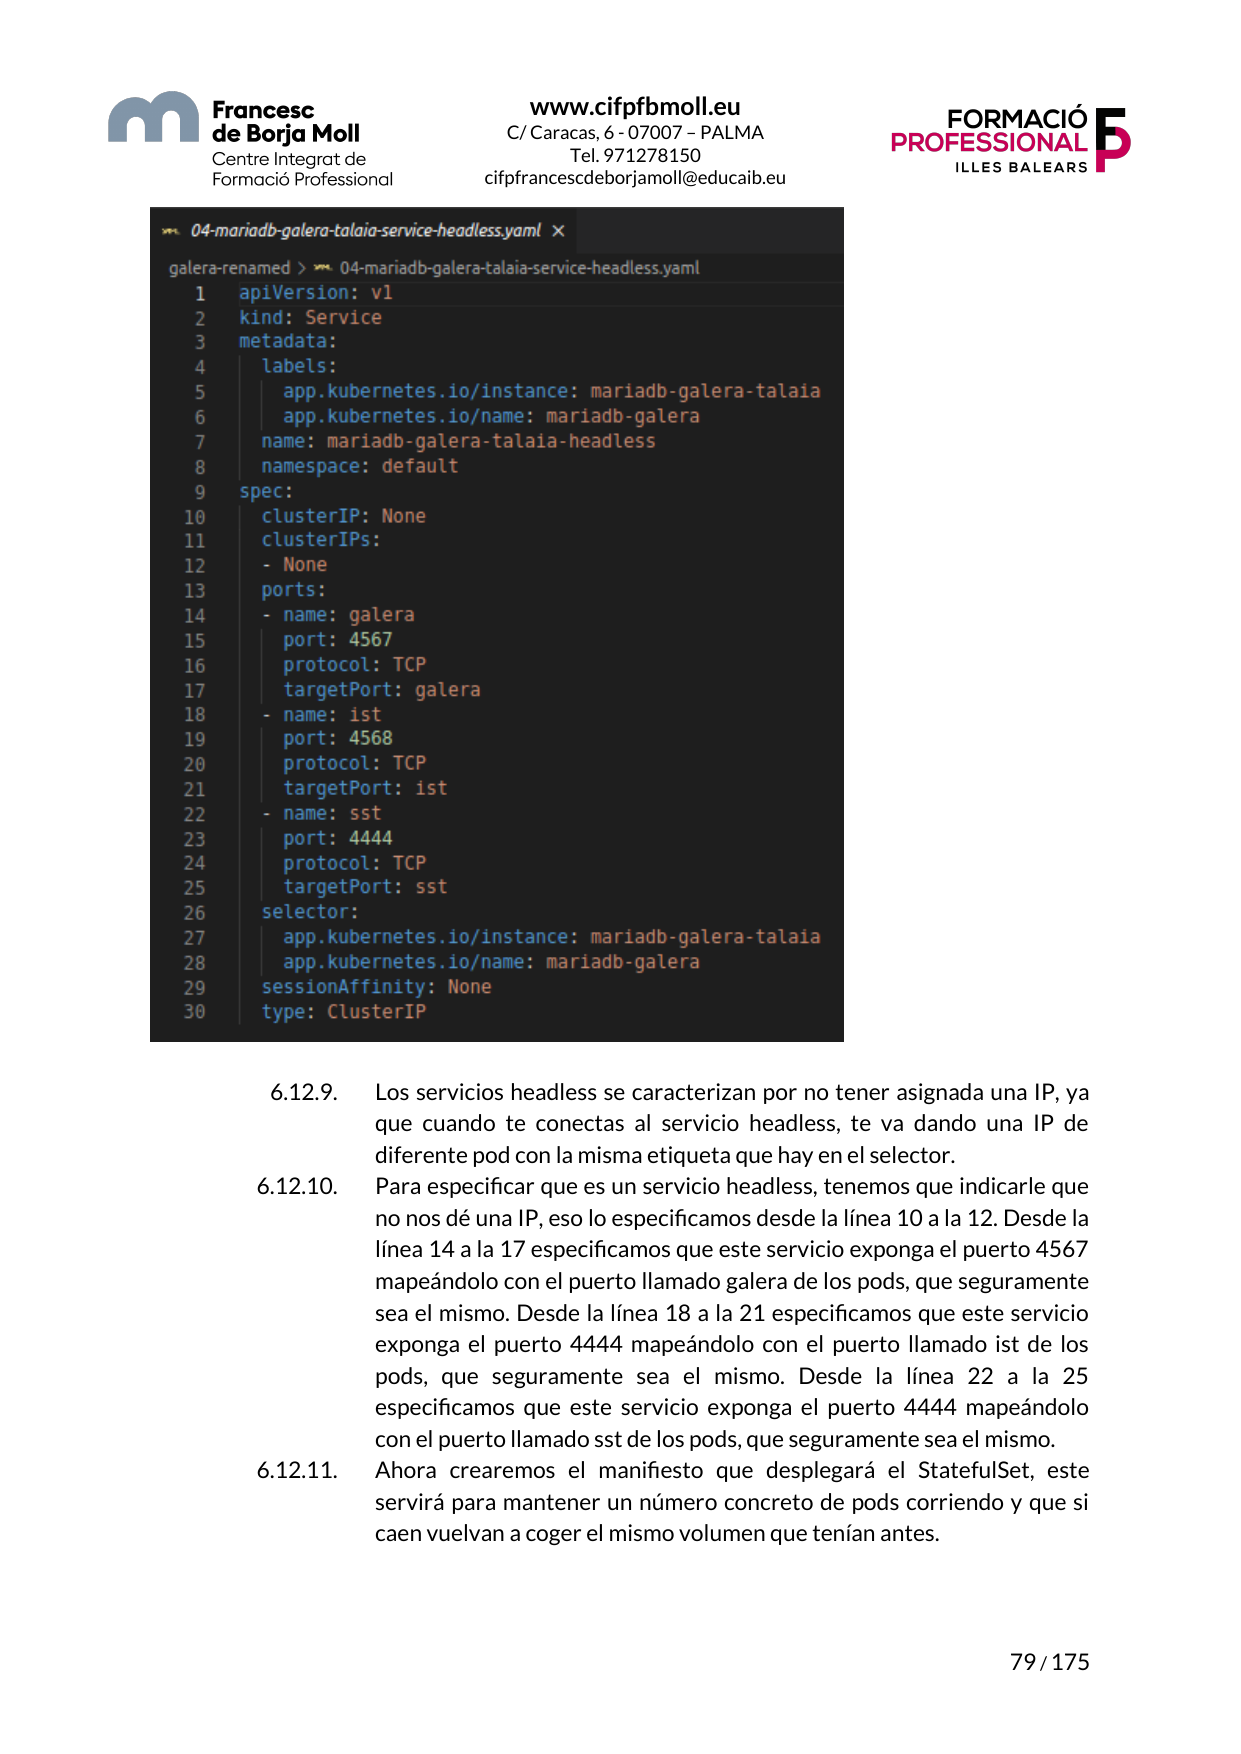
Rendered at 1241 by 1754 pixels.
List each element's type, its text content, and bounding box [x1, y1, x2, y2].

list Para especificar que es un servicio headless, tenemos que indicarle que no nos dé una IP, eso lo especificamos desde la línea 10 a la 12. Desde la línea 14 a la 17 especificamos que este servicio exponga el puerto 4567 mapeándolo con el puerto llamado galera de los pods, que seguramente sea el mismo. Desde la línea 18 a la 21 especificamos que este servicio exponga el puerto 4444 mapeándolo con el puerto llamado ist de los pods, que seguramente sea el mismo. Desde la línea 22 a la 25 especificamos que este servicio exponga el puerto 4444 mapeándolo con el puerto llamado sst de los pods, que seguramente sea el mismo. [337, 1172, 1090, 1452]
picture [150, 207, 844, 1042]
list Los servicios headless se caracterizan por no tener asignada una IP, ya que cuando te conectas al servicio headless, te va dando una IP de diferente pod con la misma etiqueta que hay en el selector. [337, 1077, 1090, 1168]
list Ahora crearemos el manifiesto que desplegará el StatefulSet, este servirá para mantener un número concreto de pods corriendo y que si caen vuelvan a coger el mismo volumen que tenían antes. [337, 1456, 1090, 1547]
picture [105, 88, 397, 192]
picture [881, 90, 1142, 190]
